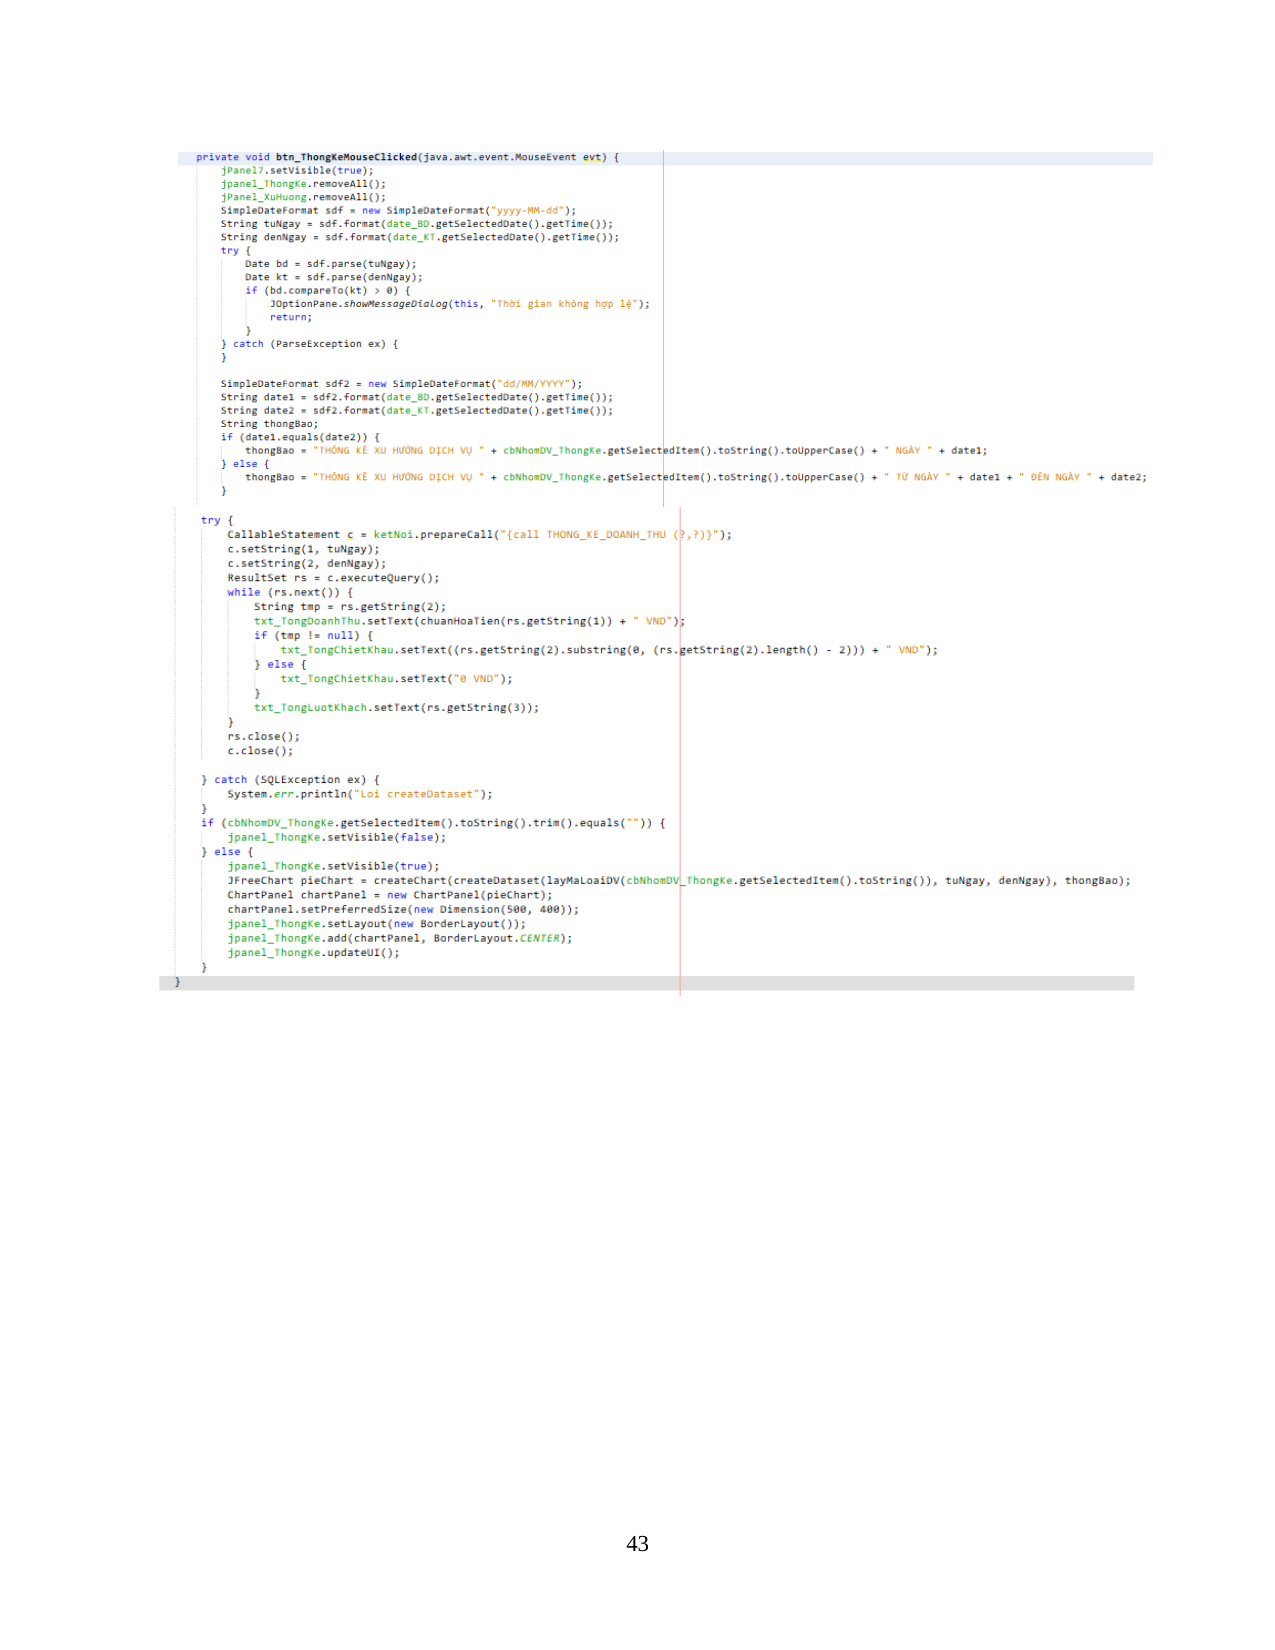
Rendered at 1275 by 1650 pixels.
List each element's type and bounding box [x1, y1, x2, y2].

picture [159, 150, 1154, 996]
